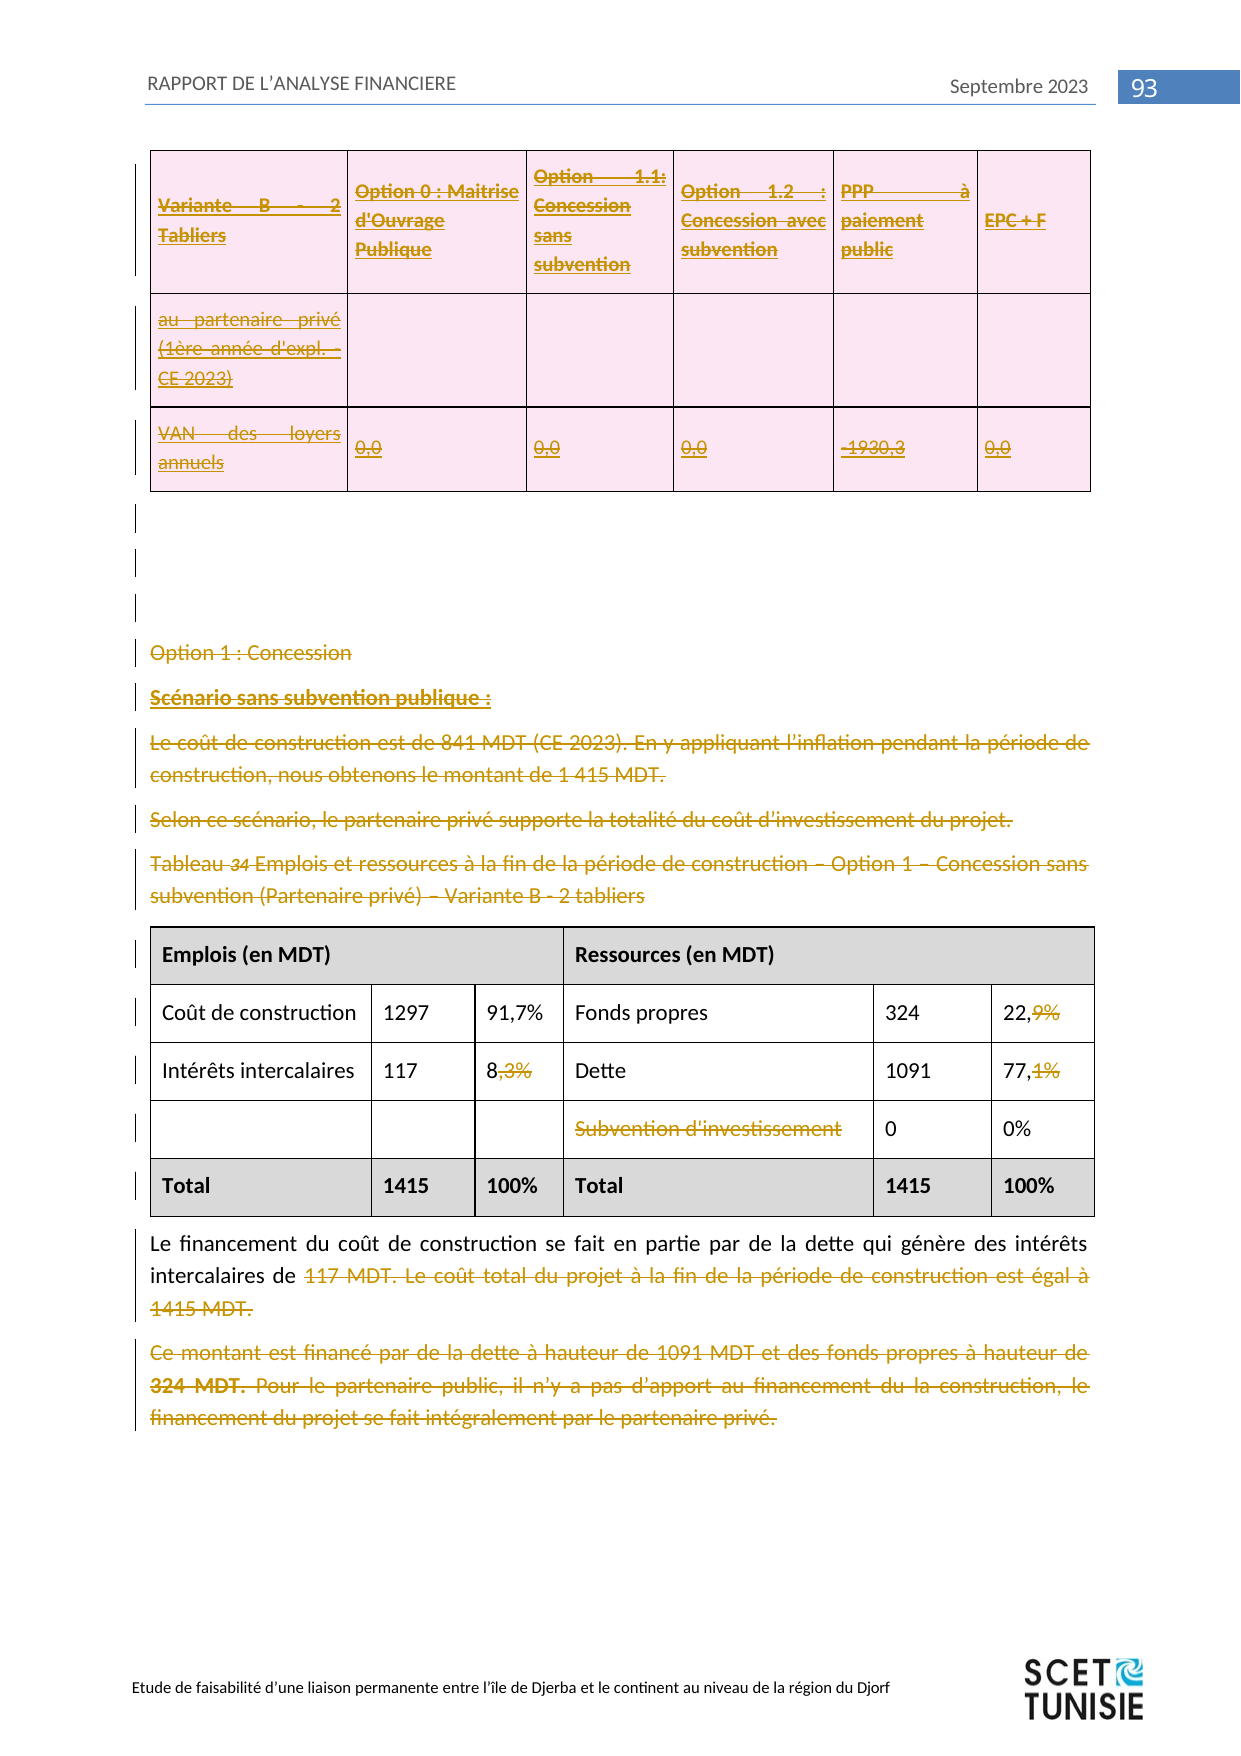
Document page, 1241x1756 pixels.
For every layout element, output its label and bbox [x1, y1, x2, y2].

table_cell [992, 1159, 1094, 1216]
table_cell [476, 1101, 563, 1158]
table_cell [992, 985, 1094, 1042]
table_header [564, 928, 1094, 984]
table_cell [874, 985, 991, 1042]
table_cell [476, 1043, 563, 1100]
table_cell [151, 1159, 371, 1216]
table_cell [992, 1043, 1094, 1100]
table_header [151, 928, 563, 984]
table_cell [476, 1159, 563, 1216]
table_cell [151, 985, 371, 1042]
table_cell [372, 985, 474, 1042]
table_cell [992, 1101, 1094, 1158]
table_cell [372, 1159, 474, 1216]
table_cell [372, 1101, 474, 1158]
table_cell [151, 1101, 371, 1158]
table_cell [564, 1101, 873, 1158]
table_cell [476, 985, 563, 1042]
table_cell [564, 985, 873, 1042]
table_cell [564, 1159, 873, 1216]
table_cell [564, 1043, 873, 1100]
table_cell [372, 1043, 474, 1100]
table_cell [874, 1043, 991, 1100]
table_cell [874, 1101, 991, 1158]
picture [1024, 1658, 1143, 1720]
table_cell [874, 1159, 991, 1216]
table_cell [151, 1043, 371, 1100]
